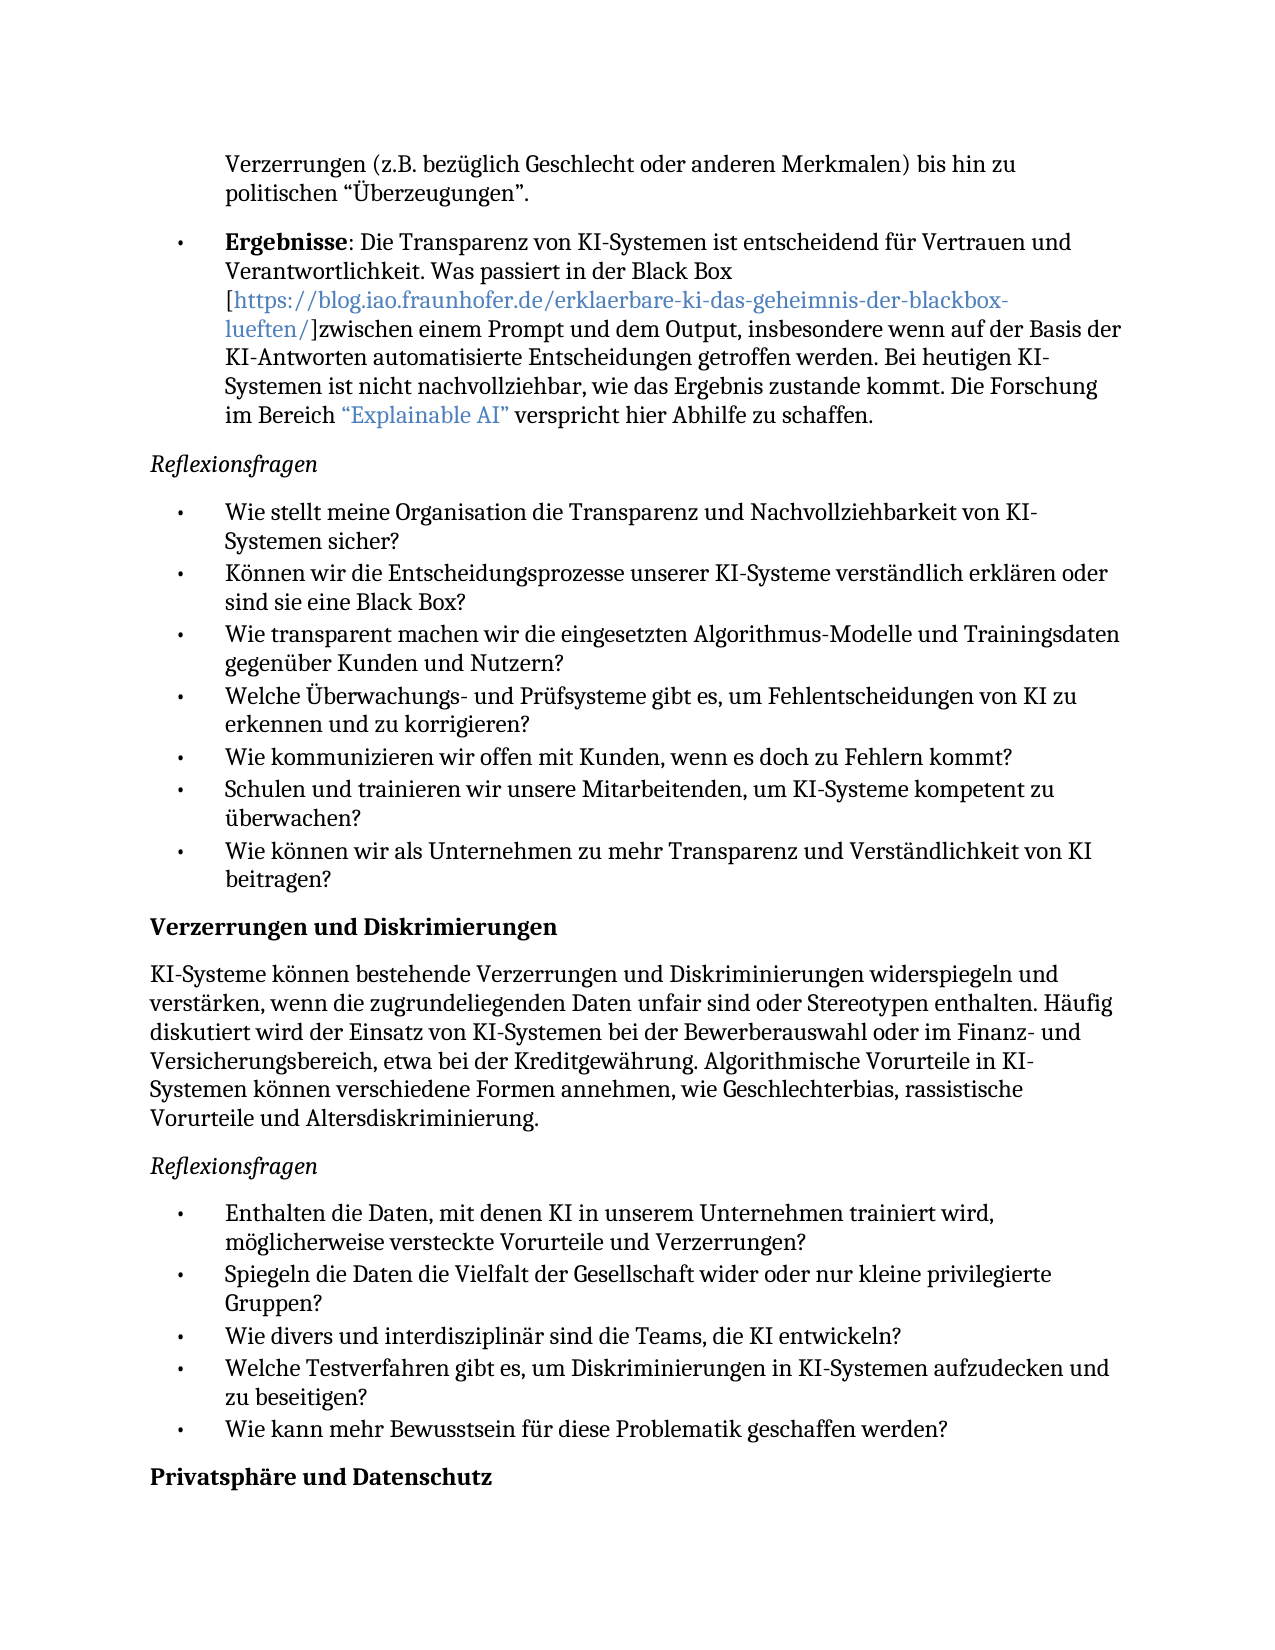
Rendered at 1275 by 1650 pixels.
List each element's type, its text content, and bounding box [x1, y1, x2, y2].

list Enthalten die Daten, mit denen KI in unserem Unternehmen trainiert wird, möglicherweise versteckte Vorurteile und Verzerrungen? [175, 1199, 1125, 1257]
list Können wir die Entscheidungsprozesse unserer KI-Systeme verständlich erklären oder sind sie eine Black Box? [175, 559, 1125, 617]
list Welche Überwachungs- und Prüfsysteme gibt es, um Fehlentscheidungen von KI zu erkennen und zu korrigieren? [175, 682, 1125, 739]
list Wie kommunizieren wir offen mit Kunden, wenn es doch zu Fehlern kommt? [175, 743, 1125, 772]
list Wie kann mehr Bewusstsein für diese Problematik geschaffen werden? [175, 1415, 1125, 1444]
list Welche Testverfahren gibt es, um Diskriminierungen in KI-Systemen aufzudecken und zu beseitigen? [175, 1354, 1125, 1412]
text Verzerrungen und Diskrimierungen [150, 913, 1125, 942]
text Reflexionsfragen [150, 450, 1125, 479]
list Wie divers und interdisziplinär sind die Teams, die KI entwickeln? [175, 1322, 1125, 1350]
list Ergebnisse: Die Transparenz von KI-Systemen ist entscheidend für Vertrauen und Verantwortlichkeit. Was passiert in der Black Box [https://blog.iao.fraunhofer.de/erklaerbare-ki-das-geheimnis-der-blackbox-lueften/]zwischen einem Prompt und dem Output, insbesondere wenn auf der Basis der KI-Antworten automatisierte Entscheidungen getroffen werden. Bei heutigen KI-Systemen ist nicht nachvollziehbar, wie das Ergebnis zustande kommt. Die Forschung im Bereich “Explainable AI” verspricht hier Abhilfe zu schaffen. [175, 228, 1125, 429]
list Wie transparent machen wir die eingesetzten Algorithmus-Modelle und Trainingsdaten gegenüber Kunden und Nutzern? [175, 620, 1125, 678]
list Wie stellt meine Organisation die Transparenz und Nachvollziehbarkeit von KI-Systemen sicher? [175, 498, 1125, 555]
list Schulen und trainieren wir unsere Mitarbeitenden, um KI-Systeme kompetent zu überwachen? [175, 775, 1125, 833]
list Spiegeln die Daten die Vielfalt der Gesellschaft wider oder nur kleine privilegierte Gruppen? [175, 1260, 1125, 1318]
list Wie können wir als Unternehmen zu mehr Transparenz und Verständlichkeit von KI beitragen? [175, 837, 1125, 894]
text Privatsphäre und Datenschutz [150, 1463, 1125, 1492]
text KI-Systeme können bestehende Verzerrungen und Diskriminierungen widerspiegeln und verstärken, wenn die zugrundeliegenden Daten unfair sind oder Stereotypen enthalten. Häufig diskutiert wird der Einsatz von KI-Systemen bei der Bewerberauswahl oder im Finanz- und Versicherungsbereich, etwa bei der Kreditgewährung. Algorithmische Vorurteile in KI-Systemen können verschiedene Formen annehmen, wie Geschlechterbias, rassistische Vorurteile und Altersdiskriminierung. [150, 960, 1125, 1133]
text Reflexionsfragen [150, 1152, 1125, 1180]
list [175, 150, 1125, 207]
